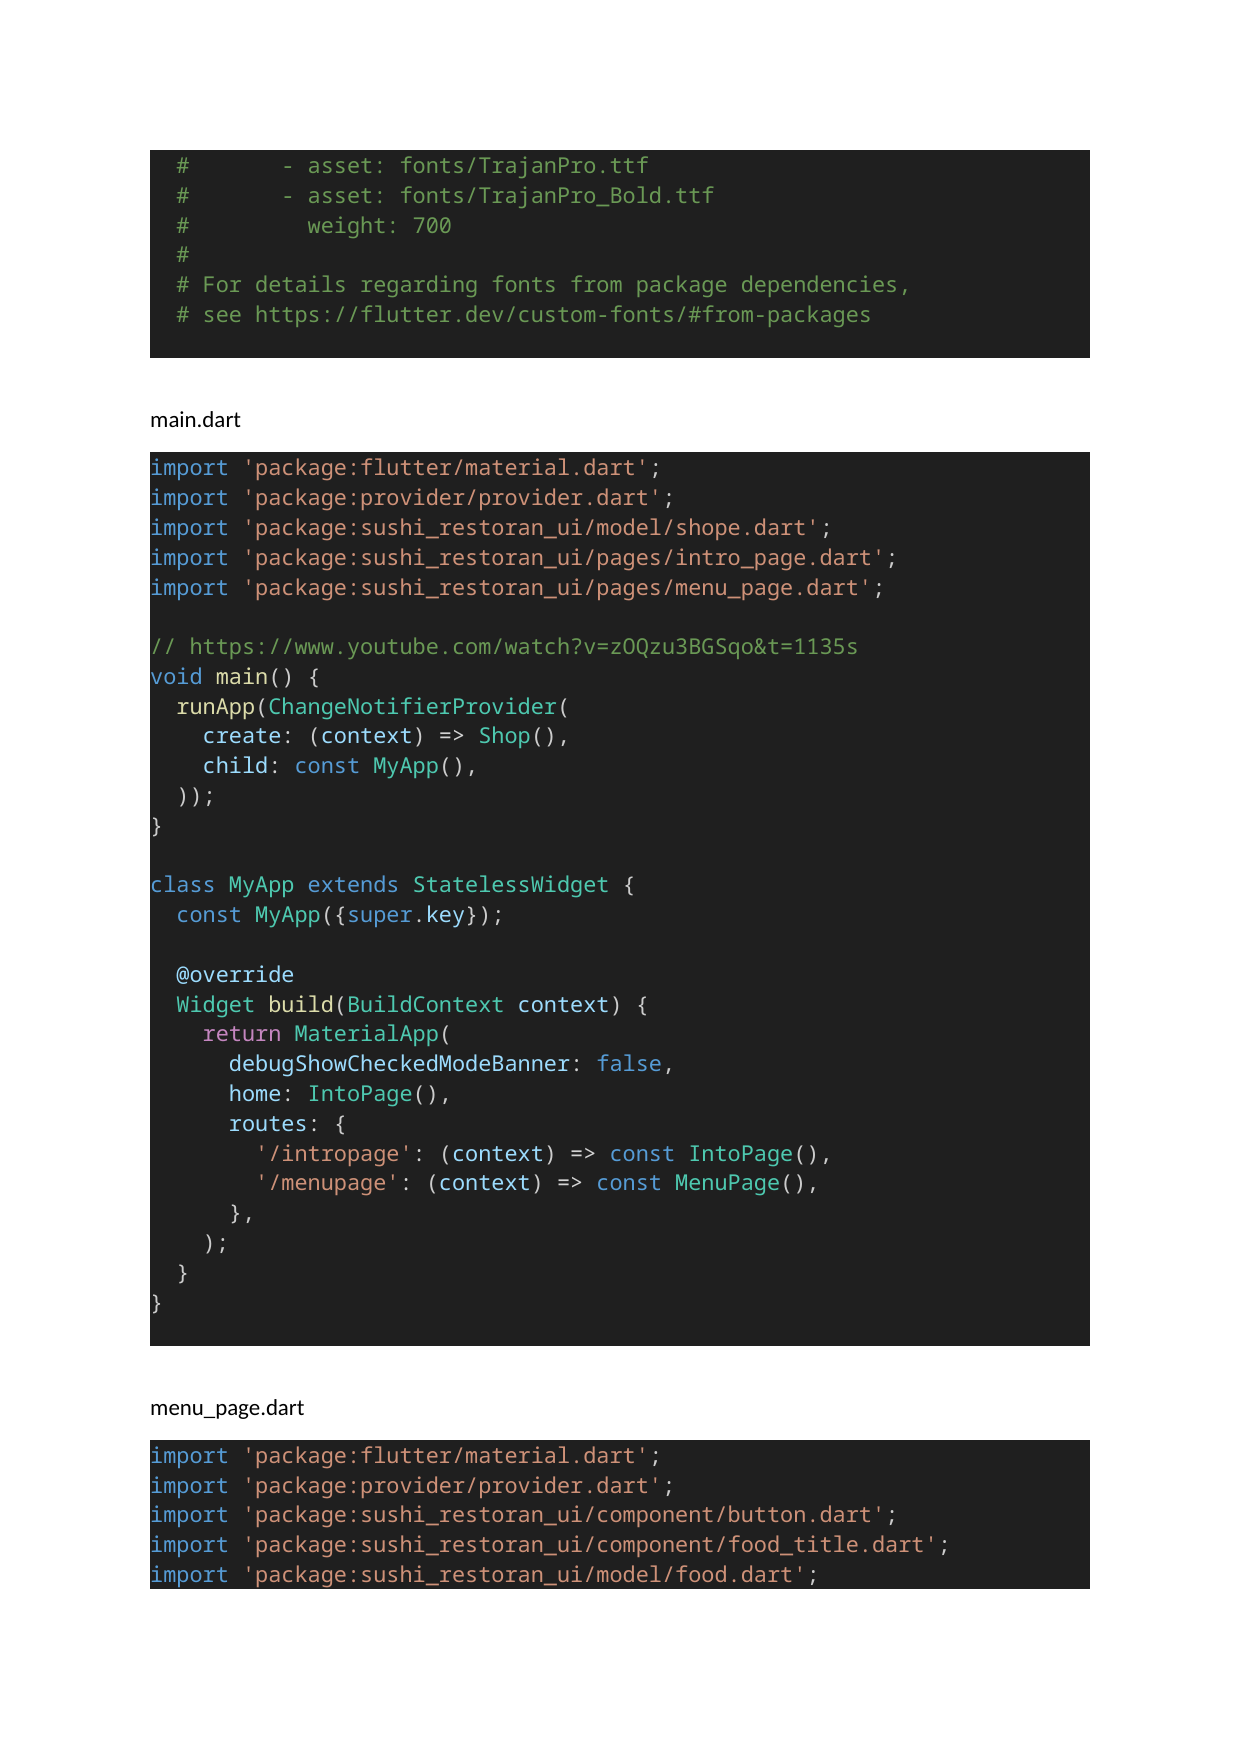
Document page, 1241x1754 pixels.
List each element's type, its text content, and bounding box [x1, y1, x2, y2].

text return MaterialApp( [150, 1018, 1090, 1048]
text import 'package:sushi_restoran_ui/pages/intro_page.dart'; [150, 542, 1090, 571]
text }, [150, 1197, 1090, 1227]
text import 'package:flutter/material.dart'; [150, 452, 1090, 482]
text import 'package:sushi_restoran_ui/component/food_title.dart'; [150, 1529, 1090, 1559]
text # - asset: fonts/TrajanPro_Bold.ttf [150, 180, 1090, 209]
text Widget build(BuildContext context) { [150, 988, 1090, 1018]
text } [150, 1286, 1090, 1316]
text class MyApp extends StatelessWidget { [150, 869, 1090, 899]
text } [150, 810, 1090, 839]
text ); [150, 1227, 1090, 1257]
text import 'package:provider/provider.dart'; [150, 1469, 1090, 1499]
text import 'package:sushi_restoran_ui/model/food.dart'; [150, 1559, 1090, 1589]
text )); [150, 780, 1090, 810]
text menu_page.dart [150, 1393, 1090, 1421]
text # For details regarding fonts from package dependencies, [150, 269, 1090, 299]
text import 'package:provider/provider.dart'; [150, 482, 1090, 512]
text import 'package:sushi_restoran_ui/pages/menu_page.dart'; [150, 571, 1090, 601]
text } [150, 1257, 1090, 1286]
text # - asset: fonts/TrajanPro.ttf [150, 150, 1090, 180]
text # see https://flutter.dev/custom-fonts/#from-packages [150, 299, 1090, 329]
text runApp(ChangeNotifierProvider( [150, 691, 1090, 720]
text void main() { [150, 661, 1090, 691]
text @override [150, 959, 1090, 988]
text const MyApp({super.key}); [150, 899, 1090, 929]
text main.dart [150, 405, 1090, 433]
text # [150, 239, 1090, 269]
text child: const MyApp(), [150, 750, 1090, 780]
text import 'package:flutter/material.dart'; [150, 1440, 1090, 1469]
text routes: { [150, 1108, 1090, 1137]
text import 'package:sushi_restoran_ui/model/shope.dart'; [150, 512, 1090, 542]
text import 'package:sushi_restoran_ui/component/button.dart'; [150, 1499, 1090, 1529]
text // https://www.youtube.com/watch?v=zOQzu3BGSqo&t=1135s [150, 631, 1090, 661]
text create: (context) => Shop(), [150, 720, 1090, 750]
text '/intropage': (context) => const IntoPage(), [150, 1137, 1090, 1167]
text # weight: 700 [150, 209, 1090, 239]
text '/menupage': (context) => const MenuPage(), [150, 1167, 1090, 1197]
text debugShowCheckedModeBanner: false, [150, 1048, 1090, 1078]
text home: IntoPage(), [150, 1078, 1090, 1108]
